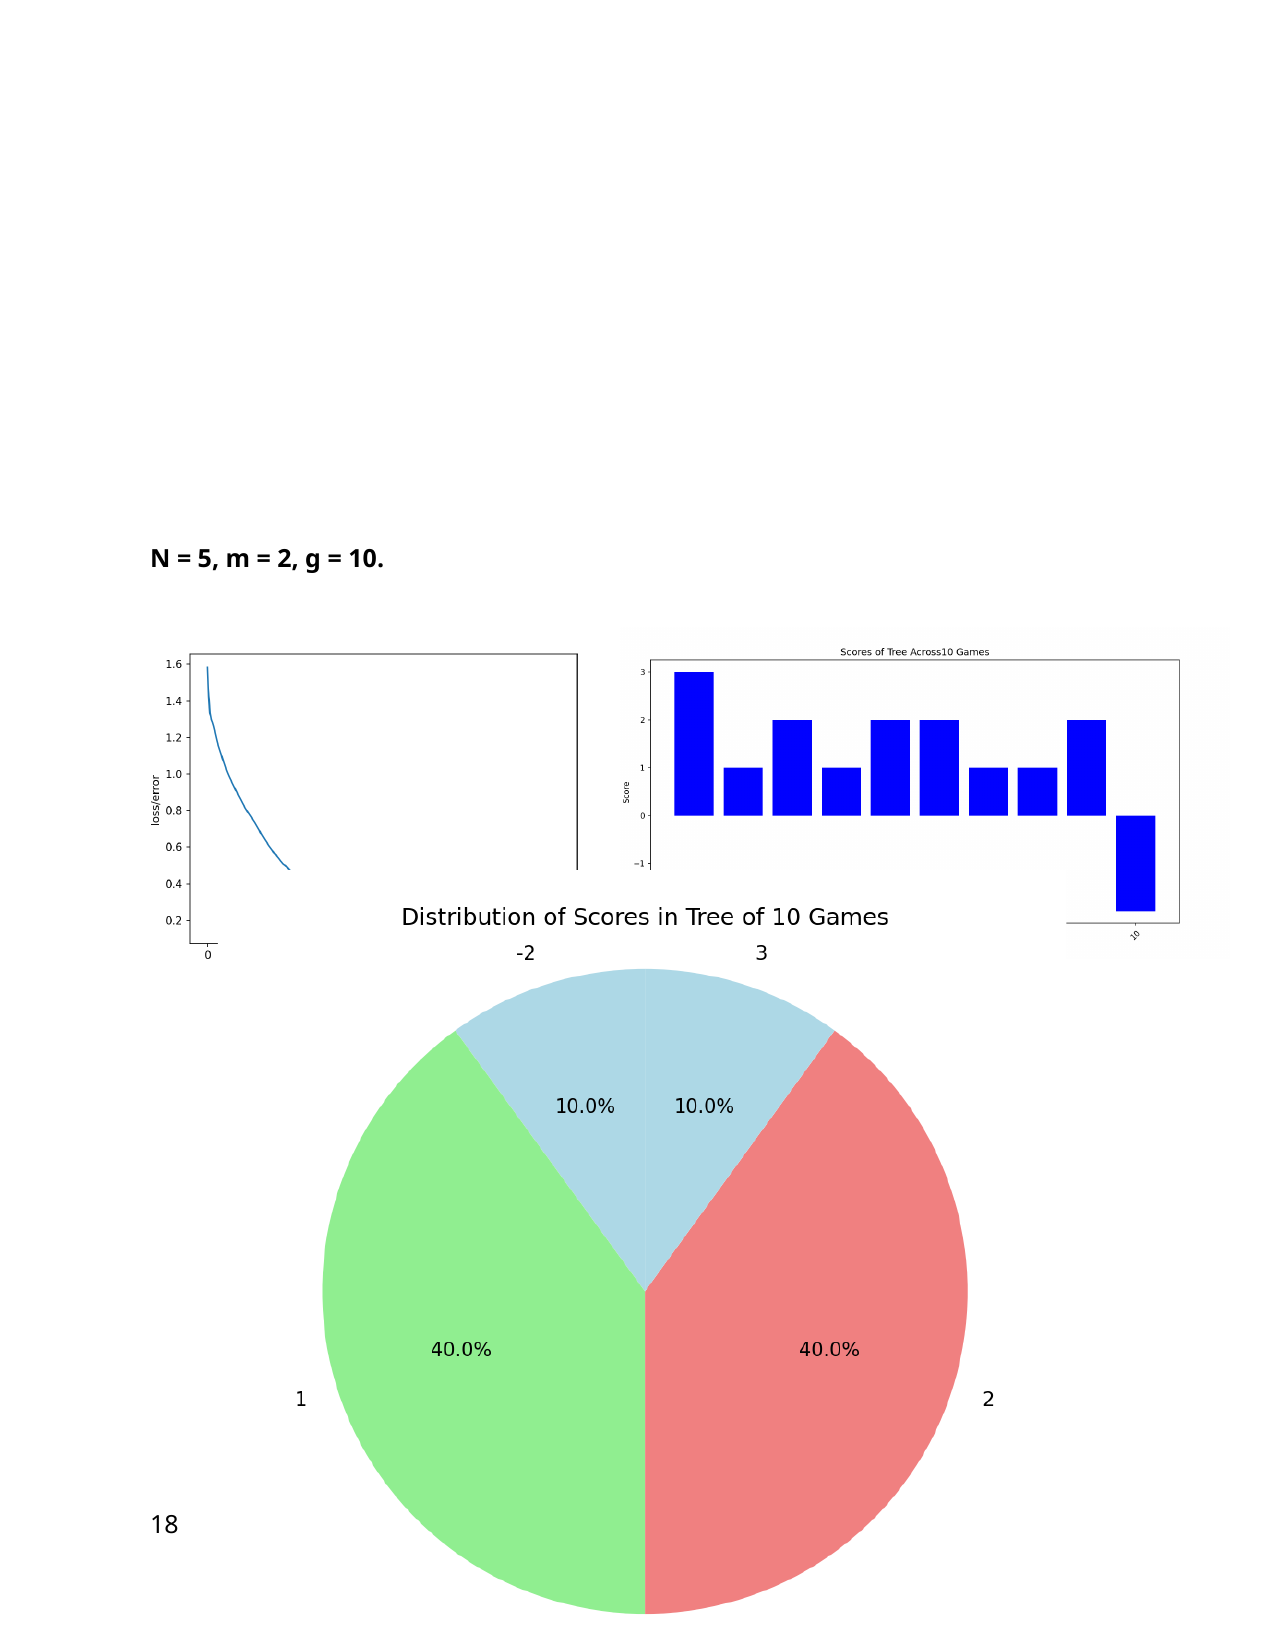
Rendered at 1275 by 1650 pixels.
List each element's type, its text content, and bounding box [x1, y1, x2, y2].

picture [134, 620, 1231, 1650]
text N = 5, m = 2, g = 10. [150, 541, 1125, 575]
